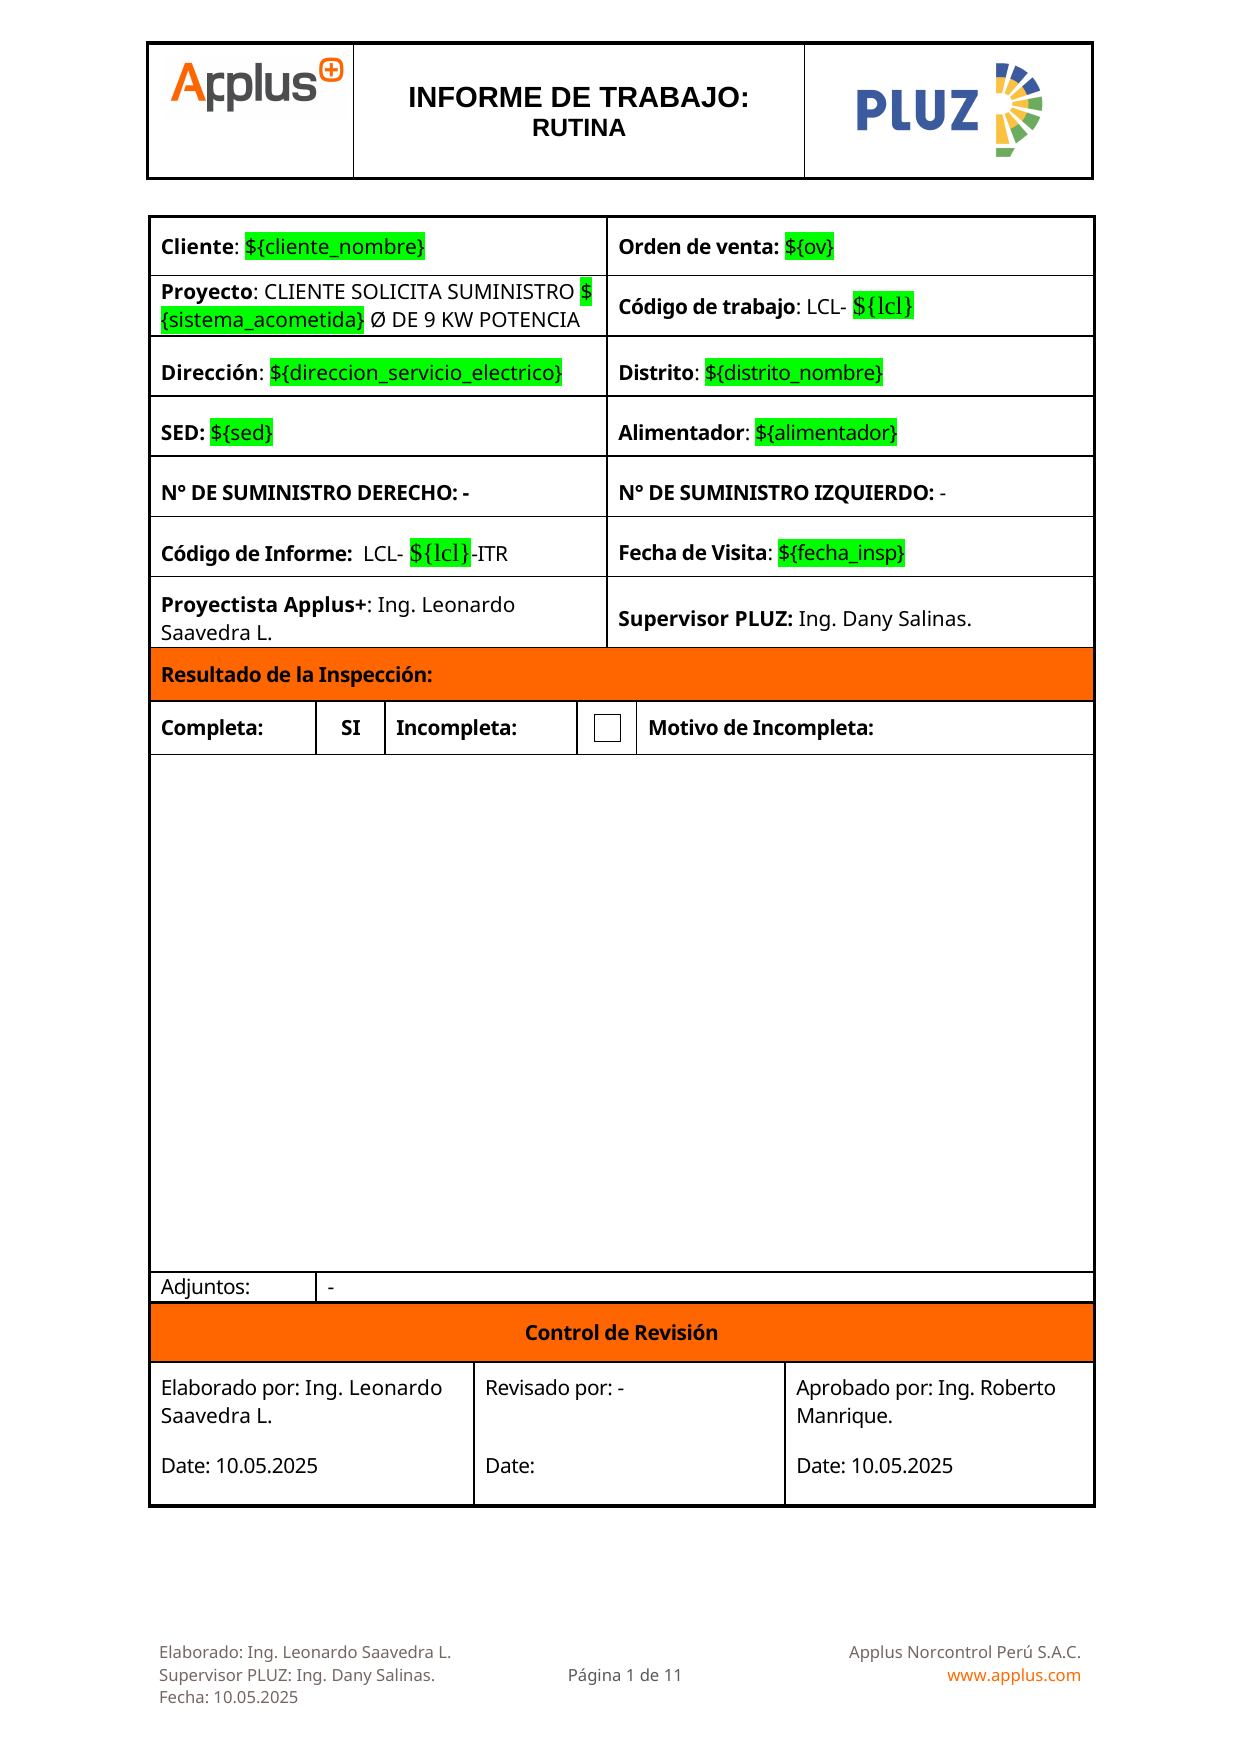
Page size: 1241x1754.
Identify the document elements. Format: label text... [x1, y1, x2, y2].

table_cell Resultado de la Inspección: [151, 648, 1093, 700]
table_cell Aprobado por: Ing. Roberto Manrique. [786, 1363, 1093, 1440]
table_cell Distrito: ${distrito_nombre} [608, 337, 1093, 395]
table_header Cliente: ${cliente_nombre} [151, 218, 606, 275]
table_cell Date: 10.05.2025 [151, 1440, 473, 1504]
table_cell Date: [475, 1440, 784, 1504]
table_cell Código de Informe: LCL- ${lcl}-ITR [151, 517, 606, 576]
table_cell Código de trabajo: LCL- ${lcl} [608, 276, 1093, 335]
table_header Orden de venta: ${ov} [608, 218, 1093, 275]
table_cell N° DE SUMINISTRO IZQUIERDO: - [608, 457, 1093, 516]
picture [165, 55, 348, 120]
table_cell Date: 10.05.2025 [786, 1440, 1093, 1504]
table_cell Elaborado por: Ing. Leonardo Saavedra L. [151, 1363, 473, 1440]
table_cell SED: ${sed} [151, 397, 606, 455]
table_cell Revisado por: - [475, 1363, 784, 1440]
table_cell Control de Revisión [151, 1304, 1093, 1361]
table_cell [578, 702, 636, 753]
table_cell Fecha de Visita: ${fecha_insp} [608, 517, 1093, 576]
table_cell Proyecto: CLIENTE SOLICITA SUMINISTRO ${sistema_acometida} Ø DE 9 KW POTENCIA [151, 276, 606, 335]
table_cell - [317, 1273, 1093, 1301]
table_cell Supervisor PLUZ: Ing. Dany Salinas. [608, 577, 1093, 647]
table_cell [151, 755, 1093, 1271]
picture [847, 50, 1050, 165]
table_cell Dirección: ${direccion_servicio_electrico} [151, 337, 606, 395]
table_cell N° DE SUMINISTRO DERECHO: - [151, 457, 606, 516]
table_cell Completa: [151, 702, 315, 753]
table_cell Proyectista Applus+: Ing. Leonardo Saavedra L. [151, 577, 606, 647]
table_cell Motivo de Incompleta: [637, 702, 1093, 753]
table_cell Incompleta: [386, 702, 576, 753]
table_cell Adjuntos: [151, 1273, 315, 1301]
table_cell Alimentador: ${alimentador} [608, 397, 1093, 455]
table_cell SI [317, 702, 384, 753]
